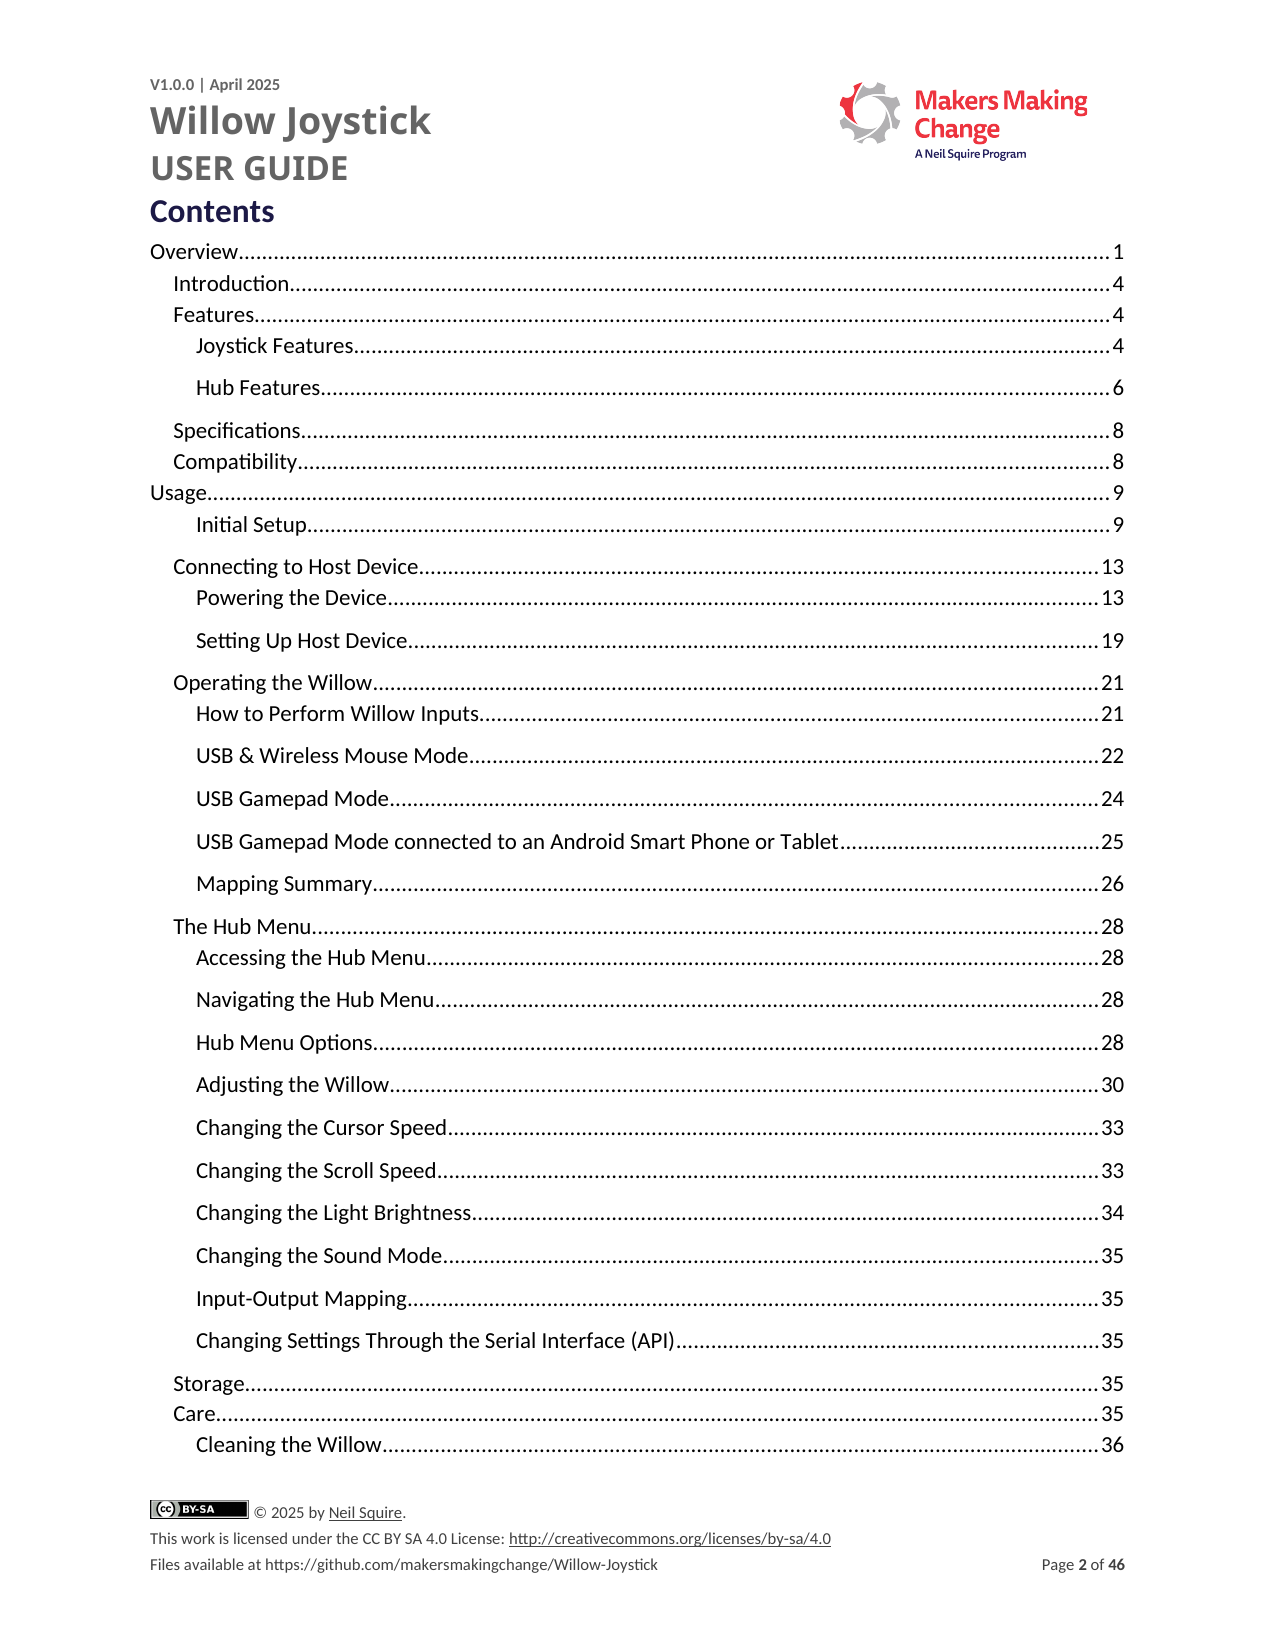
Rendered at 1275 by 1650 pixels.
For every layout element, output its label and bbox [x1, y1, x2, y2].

picture [839, 82, 1088, 161]
picture [150, 1500, 249, 1519]
